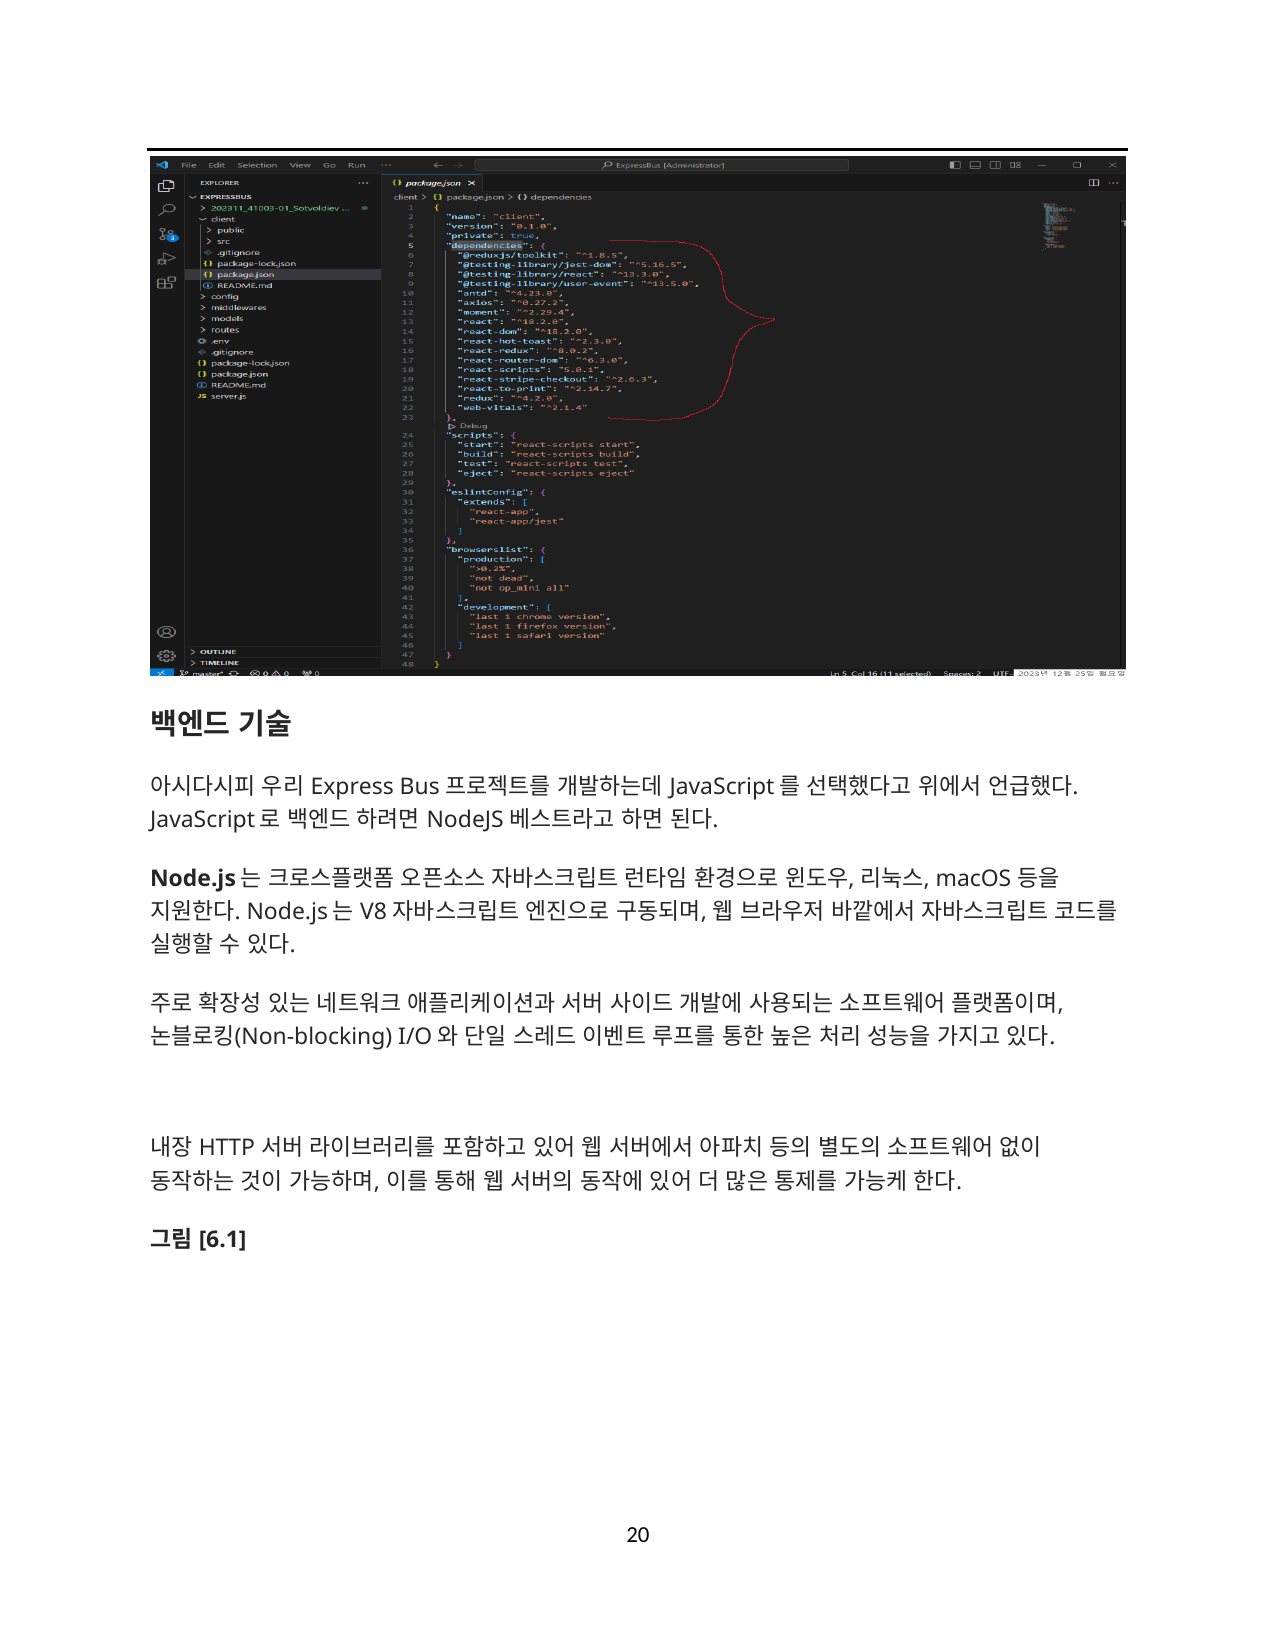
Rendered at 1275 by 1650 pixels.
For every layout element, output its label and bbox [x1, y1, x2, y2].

table_cell [147, 151, 1128, 1282]
picture [150, 156, 1126, 676]
